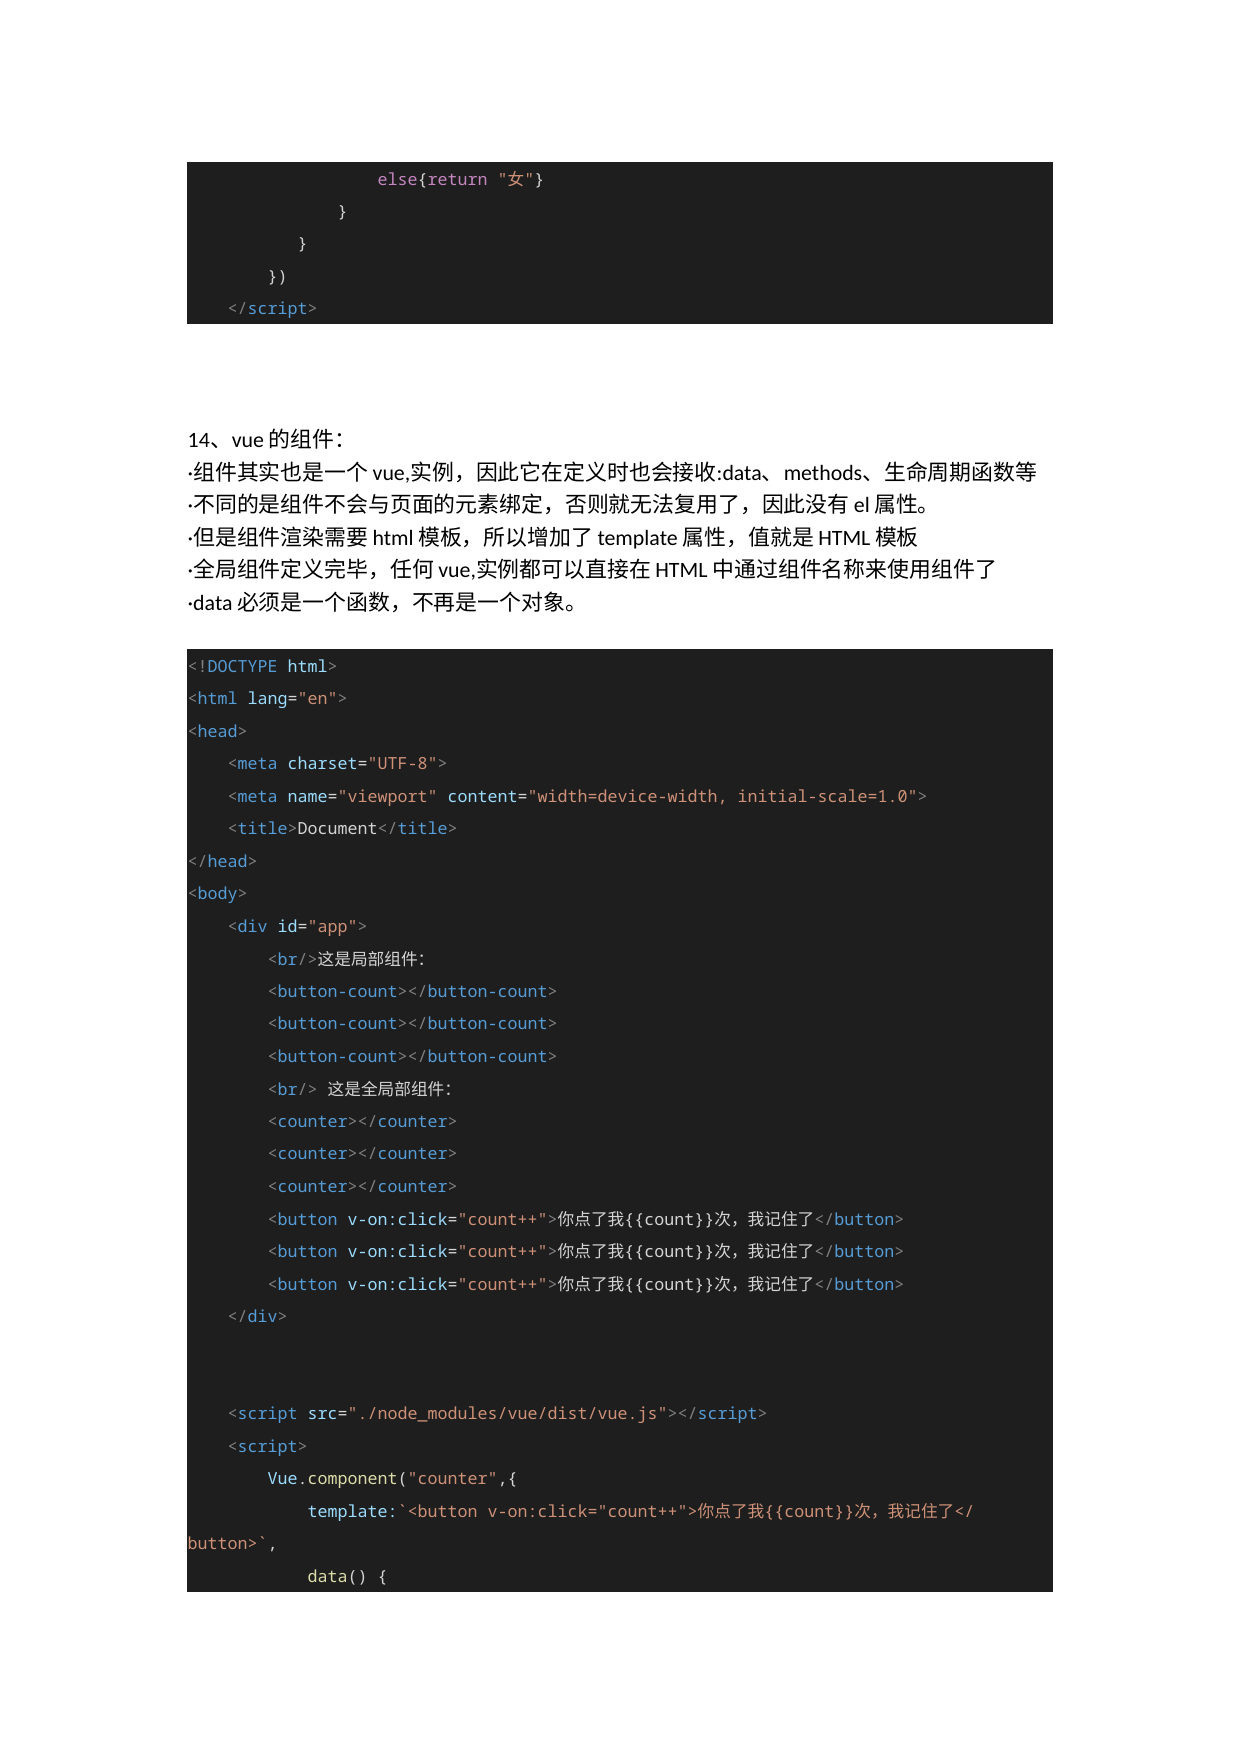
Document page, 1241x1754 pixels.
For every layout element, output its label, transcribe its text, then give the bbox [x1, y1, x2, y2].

text Vue.component("counter",{ [187, 1462, 1053, 1494]
text <title>Document</title> [187, 812, 1053, 844]
text <br/>这是局部组件： [187, 942, 1053, 974]
text <button-count></button-count> [187, 1039, 1053, 1072]
text <counter></counter> [187, 1137, 1053, 1169]
text <div id="app"> [187, 909, 1053, 942]
text data() { [187, 1559, 1053, 1592]
text </head> [187, 844, 1053, 877]
text </div> [187, 1299, 1053, 1332]
text <br/> 这是全局部组件： [187, 1072, 1053, 1104]
text <button v-on:click="count++">你点了我{{count}}次，我记住了</button> [187, 1234, 1053, 1267]
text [187, 1494, 1053, 1559]
text <head> [187, 714, 1053, 747]
text } [187, 194, 1053, 227]
text <body> [187, 877, 1053, 909]
text <!DOCTYPE html> [187, 649, 1053, 682]
text </script> [187, 292, 1053, 324]
text <button v-on:click="count++">你点了我{{count}}次，我记住了</button> [187, 1202, 1053, 1234]
text <counter></counter> [187, 1104, 1053, 1137]
text <html lang="en"> [187, 682, 1053, 714]
text <button v-on:click="count++">你点了我{{count}}次，我记住了</button> [187, 1267, 1053, 1299]
list ·组件其实也是一个vue,实例，因此它在定义时也会接收:data、methods、生命周期函数等 [187, 454, 1053, 487]
text <meta charset="UTF-8"> [187, 747, 1053, 779]
list ·不同的是组件不会与页面的元素绑定，否则就无法复用了，因此没有el属性。 [187, 487, 1053, 519]
list ·全局组件定义完毕，任何vue,实例都可以直接在HTML 中通过组件名称来使用组件了 [187, 552, 1053, 584]
text }) [187, 259, 1053, 292]
text <button-count></button-count> [187, 974, 1053, 1007]
text } [187, 227, 1053, 259]
text <button-count></button-count> [187, 1007, 1053, 1039]
list ·data必须是一个函数，不再是一个对象。 [187, 584, 1053, 617]
text <counter></counter> [187, 1169, 1053, 1202]
text <script src="./node_modules/vue/dist/vue.js"></script> [187, 1397, 1053, 1429]
list ·但是组件渲染需要html模板，所以增加了template 属性，值就是HTML模板 [187, 519, 1053, 552]
text <meta name="viewport" content="width=device-width, initial-scale=1.0"> [187, 779, 1053, 812]
text else{return "女"} [187, 162, 1053, 194]
text <script> [187, 1429, 1053, 1462]
list vue的组件： [187, 422, 1053, 454]
